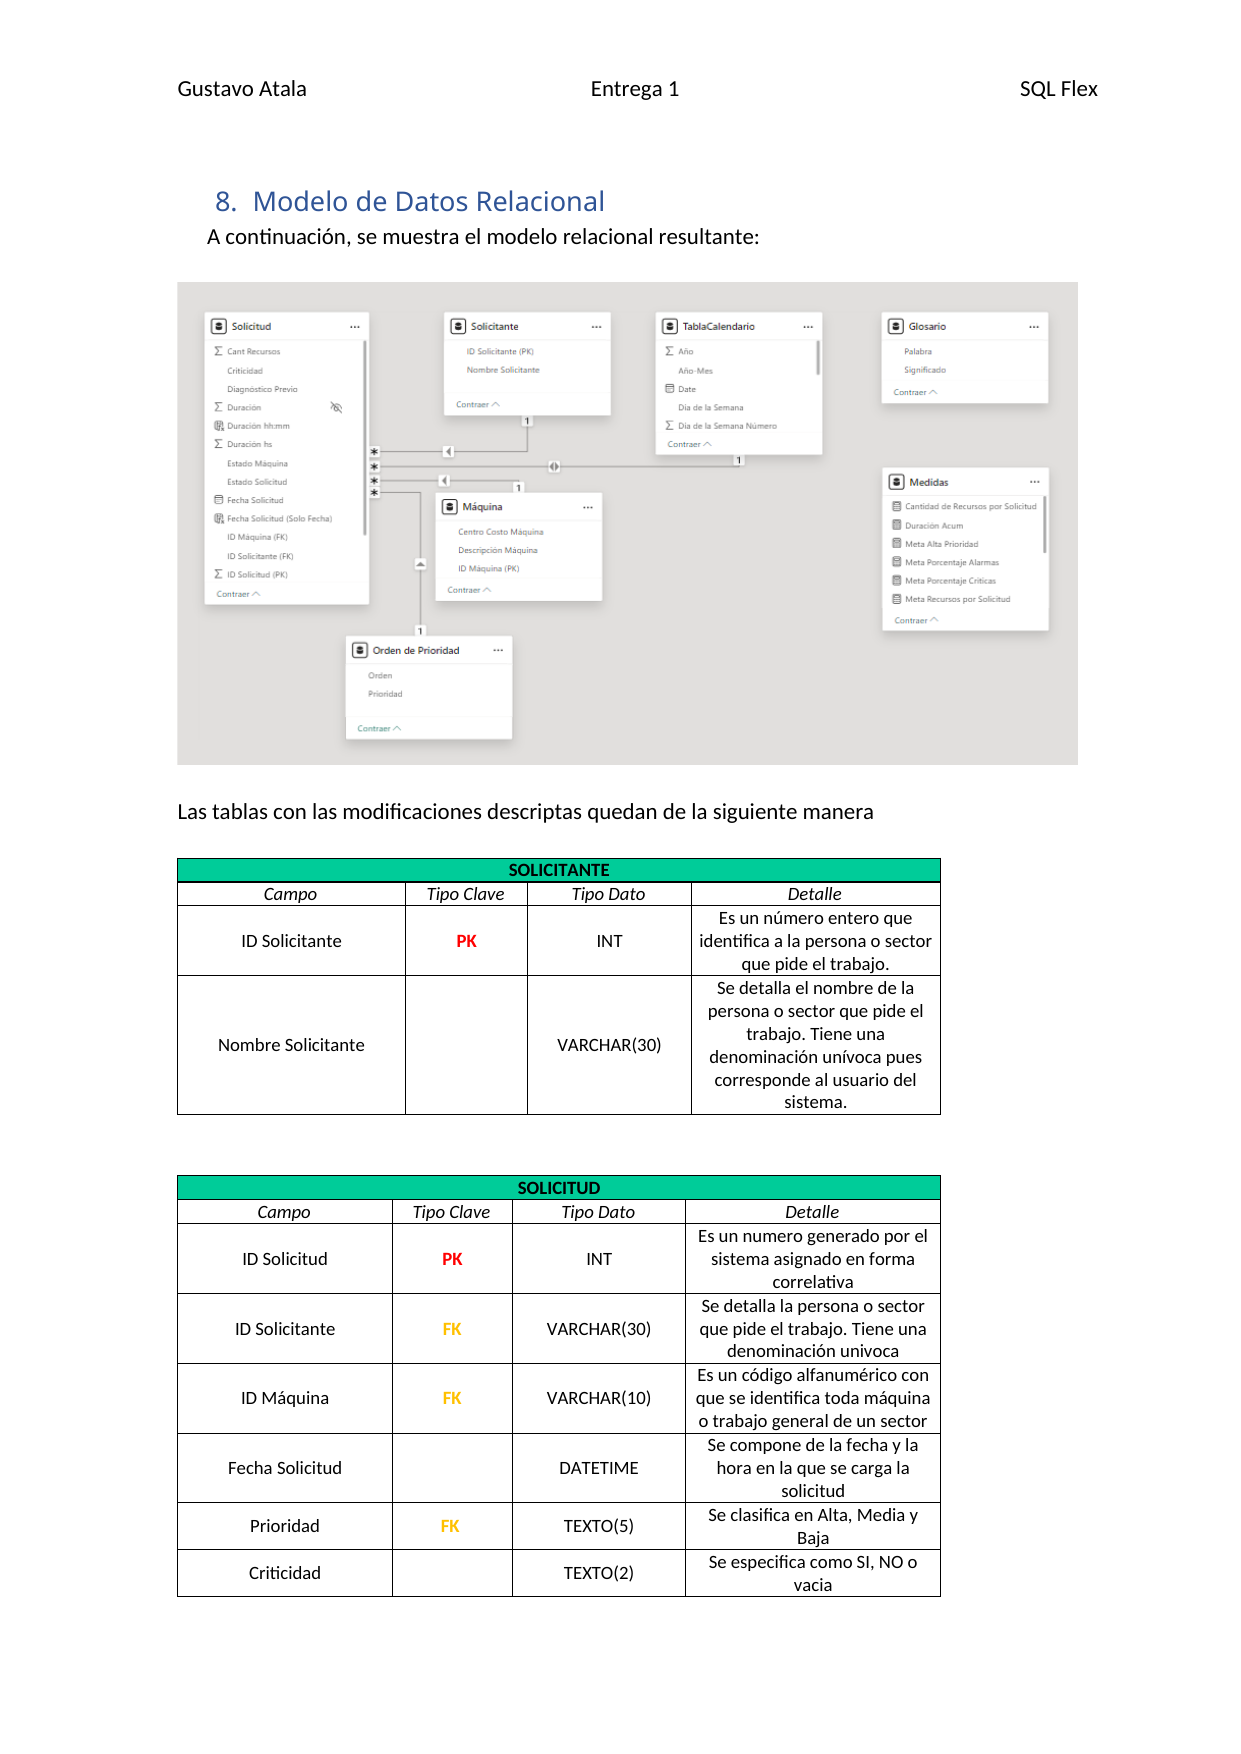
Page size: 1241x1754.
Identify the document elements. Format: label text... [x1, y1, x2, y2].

table_cell DATETIME [513, 1434, 685, 1502]
table_cell Se detalla el nombre de la persona o sector que pide el trabajo. Tiene una denominación unívoca pues corresponde al usuario del sistema. [692, 976, 940, 1114]
table_cell [393, 1550, 512, 1596]
table_cell PK [406, 906, 527, 975]
table_cell Detalle [692, 883, 940, 905]
picture [177, 282, 1078, 765]
table_cell FK [393, 1294, 512, 1363]
text A continuación, se muestra el modelo relacional resultante: [177, 222, 1078, 250]
table_cell Tipo Clave [406, 883, 527, 905]
table_cell Campo [178, 1200, 392, 1223]
table_cell Fecha Solicitud [178, 1434, 392, 1502]
table_cell Se clasifica en Alta, Media y Baja [686, 1503, 940, 1549]
table_cell [393, 1434, 512, 1502]
table_cell TEXTO(5) [513, 1503, 685, 1549]
table_cell VARCHAR(30) [528, 976, 691, 1114]
table_cell Se compone de la fecha y la hora en la que se carga la solicitud [686, 1434, 940, 1502]
table_cell Se detalla la persona o sector que pide el trabajo. Tiene una denominación univoca [686, 1294, 940, 1363]
table_cell [406, 976, 527, 1114]
subtitle Modelo de Datos Relacional [215, 182, 1078, 219]
table_cell ID Solicitante [178, 1294, 392, 1363]
table_cell VARCHAR(30) [513, 1294, 685, 1363]
table_cell Prioridad [178, 1503, 392, 1549]
table_cell Detalle [686, 1200, 940, 1223]
table_cell Criticidad [178, 1550, 392, 1596]
table_header SOLICITANTE [178, 859, 940, 881]
table_cell Se especifica como SI, NO o vacia [686, 1550, 940, 1596]
table_header SOLICITUD [178, 1176, 940, 1199]
table_cell VARCHAR(10) [513, 1364, 685, 1432]
table_cell Tipo Clave [393, 1200, 512, 1223]
table_cell ID Solicitud [178, 1224, 392, 1293]
table_cell INT [528, 906, 691, 975]
table_cell ID Máquina [178, 1364, 392, 1432]
table_cell Tipo Dato [528, 883, 691, 905]
table_cell PK [393, 1224, 512, 1293]
table_cell Es un número entero que identifica a la persona o sector que pide el trabajo. [692, 906, 940, 975]
table_cell FK [393, 1503, 512, 1549]
table_cell Nombre Solicitante [178, 976, 405, 1114]
table_cell TEXTO(2) [513, 1550, 685, 1596]
table_cell INT [513, 1224, 685, 1293]
table_cell Campo [178, 883, 405, 905]
table_cell Es un numero generado por el sistema asignado en forma correlativa [686, 1224, 940, 1293]
text Las tablas con las modificaciones descriptas quedan de la siguiente manera [177, 797, 1078, 825]
table_cell Tipo Dato [513, 1200, 685, 1223]
table_cell FK [393, 1364, 512, 1432]
table_cell ID Solicitante [178, 906, 405, 975]
table_cell Es un código alfanumérico con que se identifica toda máquina o trabajo general de un sector [686, 1364, 940, 1432]
